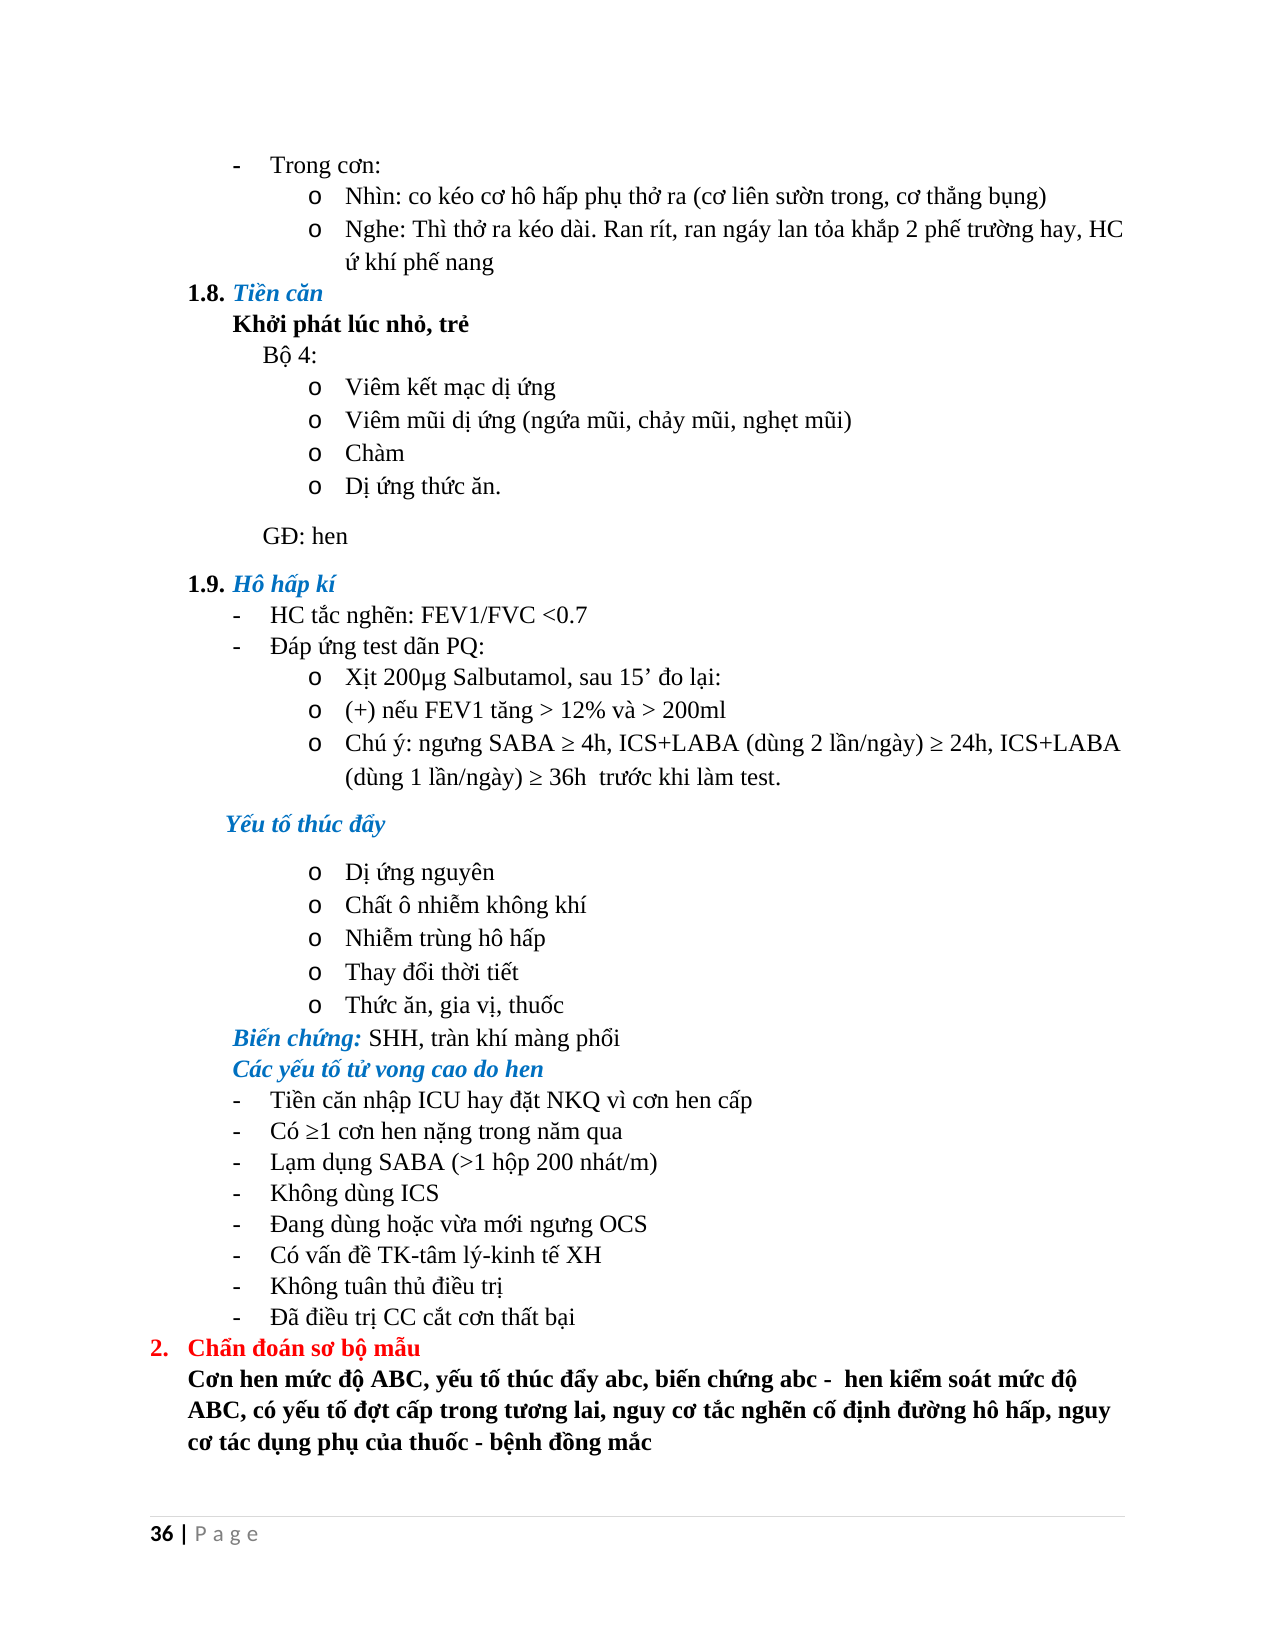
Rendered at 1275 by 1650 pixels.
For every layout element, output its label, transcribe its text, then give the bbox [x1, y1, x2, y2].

list Chẩn đoán sơ bộ mẫu [150, 1333, 1125, 1362]
list Tiền căn [187, 278, 1125, 307]
list Chất ô nhiễm không khí [307, 890, 1125, 921]
list Có ≥1 cơn hen nặng trong năm qua [232, 1116, 1125, 1145]
list Thức ăn, gia vị, thuốc [307, 990, 1125, 1021]
list Không dùng ICS [232, 1178, 1125, 1207]
list Cơn hen mức độ ABC, yếu tố thúc đẩy abc, biến chứng abc - hen kiểm soát mức độ ABC, có yếu tố đợt cấp trong tương lai, nguy cơ tắc nghẽn cố định đường hô hấp, nguy cơ tác dụng phụ của thuốc - bệnh đồng mắc [187, 1364, 1125, 1455]
list Trong cơn: [232, 150, 1125, 179]
list Dị ứng nguyên [307, 857, 1125, 888]
list Thay đổi thời tiết [307, 957, 1125, 987]
text Yếu tố thúc đẩy [150, 809, 1125, 838]
list Bộ 4: [262, 341, 1125, 369]
list Hô hấp kí [187, 569, 1125, 598]
list Không tuân thủ điều trị [232, 1271, 1125, 1300]
list Viêm mũi dị ứng (ngứa mũi, chảy mũi, nghẹt mũi) [307, 405, 1125, 436]
list Đang dùng hoặc vừa mới ngưng OCS [232, 1209, 1125, 1238]
list (+) nếu FEV1 tăng > 12% và > 200ml [307, 695, 1125, 726]
list Đã điều trị CC cắt cơn thất bại [232, 1302, 1125, 1331]
list Nhiễm trùng hô hấp [307, 923, 1125, 954]
list Nhìn: co kéo cơ hô hấp phụ thở ra (cơ liên sườn trong, cơ thẳng bụng) [307, 181, 1125, 212]
list Các yếu tố tử vong cao do hen [232, 1054, 1125, 1083]
list Dị ứng thức ăn. [307, 471, 1125, 502]
list Tiền căn nhập ICU hay đặt NKQ vì cơn hen cấp [232, 1085, 1125, 1114]
list Viêm kết mạc dị ứng [307, 372, 1125, 402]
list Biến chứng: SHH, tràn khí màng phổi [232, 1023, 1125, 1052]
list Nghe: Thì thở ra kéo dài. Ran rít, ran ngáy lan tỏa khắp 2 phế trường hay, HC ứ khí phế nang [307, 214, 1125, 276]
list HC tắc nghẽn: FEV1/FVC <0.7 [232, 600, 1125, 629]
list Chàm [307, 438, 1125, 469]
list Khởi phát lúc nhỏ, trẻ [195, 309, 1125, 338]
list Chú ý: ngưng SABA ≥ 4h, ICS+LABA (dùng 2 lần/ngày) ≥ 24h, ICS+LABA (dùng 1 lần/ngày) ≥ 36h trước khi làm test. [307, 728, 1125, 790]
list Đáp ứng test dãn PQ: [232, 631, 1125, 660]
list Xịt 200μg Salbutamol, sau 15’ đo lại: [307, 662, 1125, 693]
list Có vấn đề TK-tâm lý-kinh tế XH [232, 1240, 1125, 1269]
list Lạm dụng SABA (>1 hộp 200 nhát/m) [232, 1147, 1125, 1176]
text GĐ: hen [262, 521, 1125, 550]
